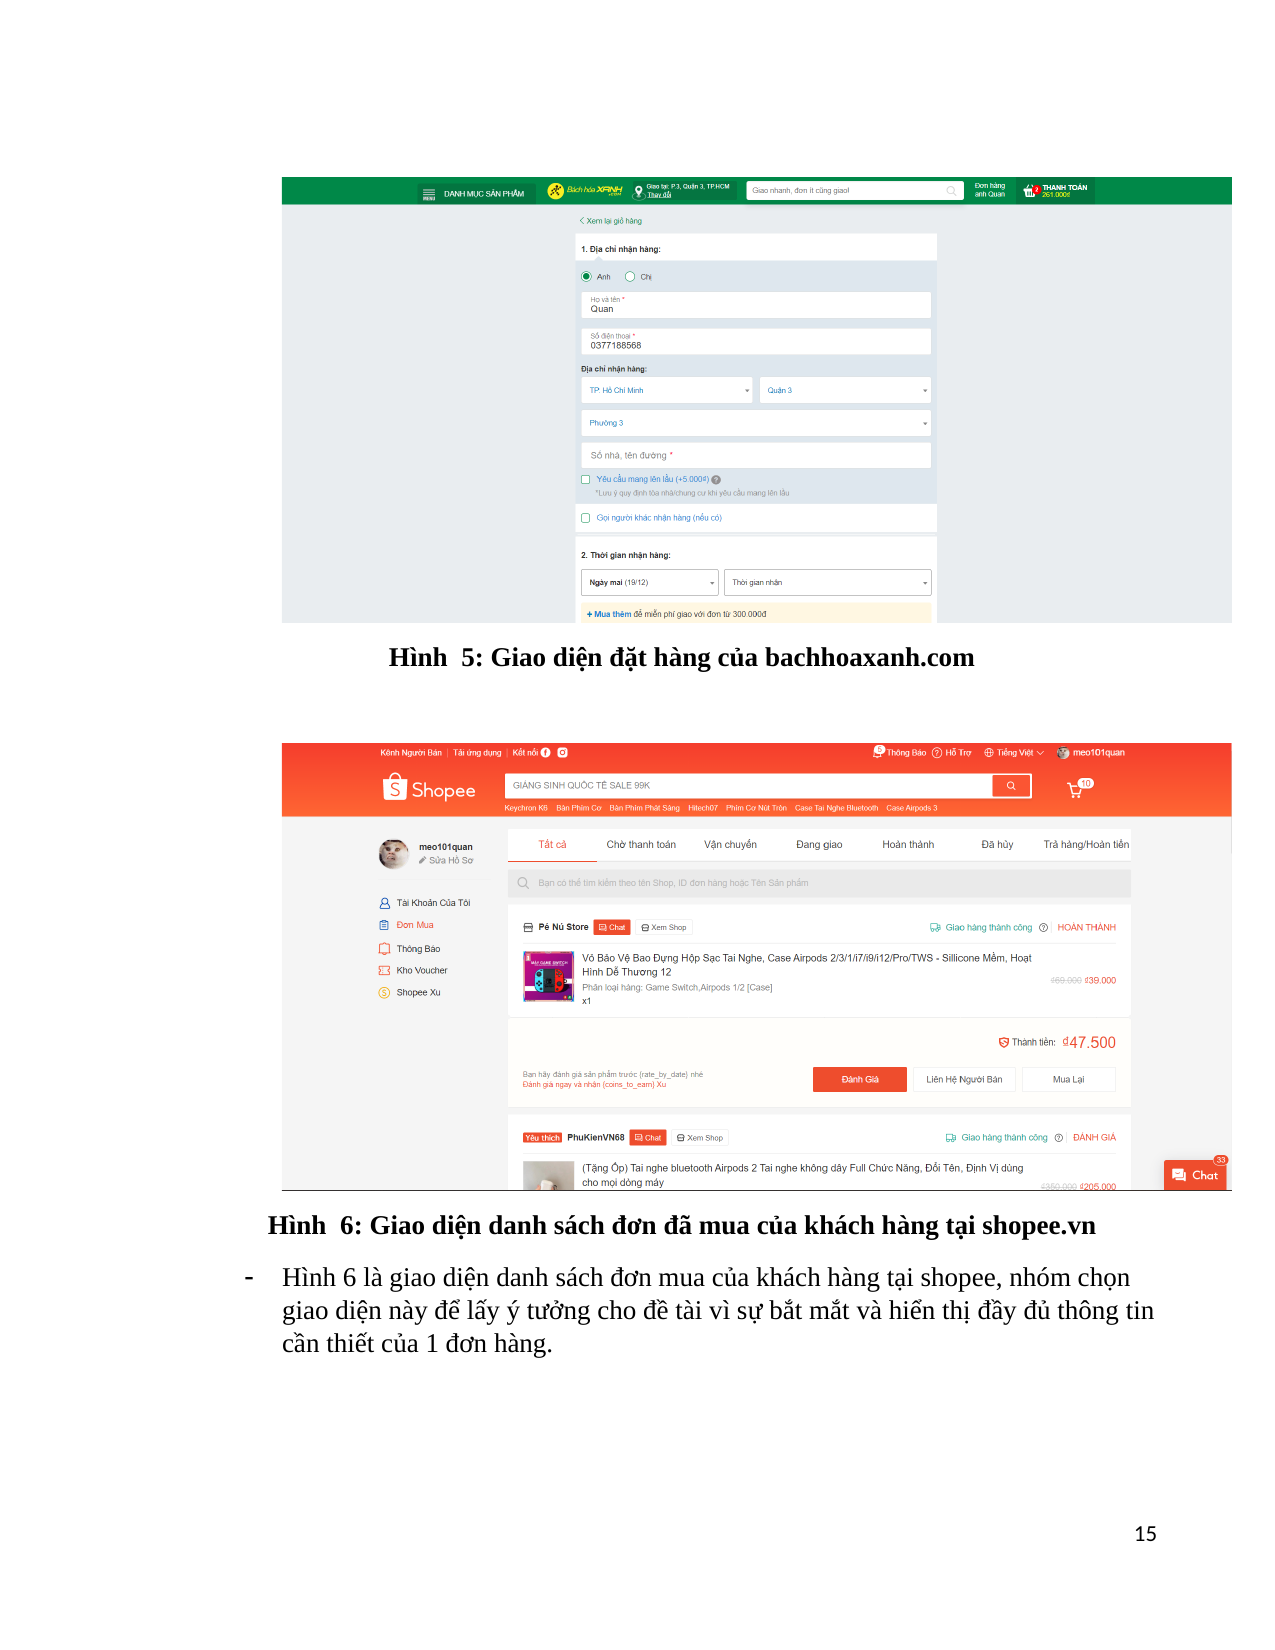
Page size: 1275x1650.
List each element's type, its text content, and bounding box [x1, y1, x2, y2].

text Hình 6: Giao diện danh sách đơn đã mua của khách hàng tại shopee.vn [207, 1209, 1157, 1240]
text Hình 5: Giao diện đặt hàng của bachhoaxanh.com [207, 641, 1157, 672]
picture [281, 743, 1232, 1191]
list Hình 6 là giao diện danh sách đơn mua của khách hàng tại shopee, nhóm chọn giao diện này để lấy ý tưởng cho đề tài vì sự bắt mắt và hiển thị đầy đủ thông tin cần thiết của 1 đơn hàng. [244, 1261, 1157, 1358]
picture [281, 177, 1232, 623]
